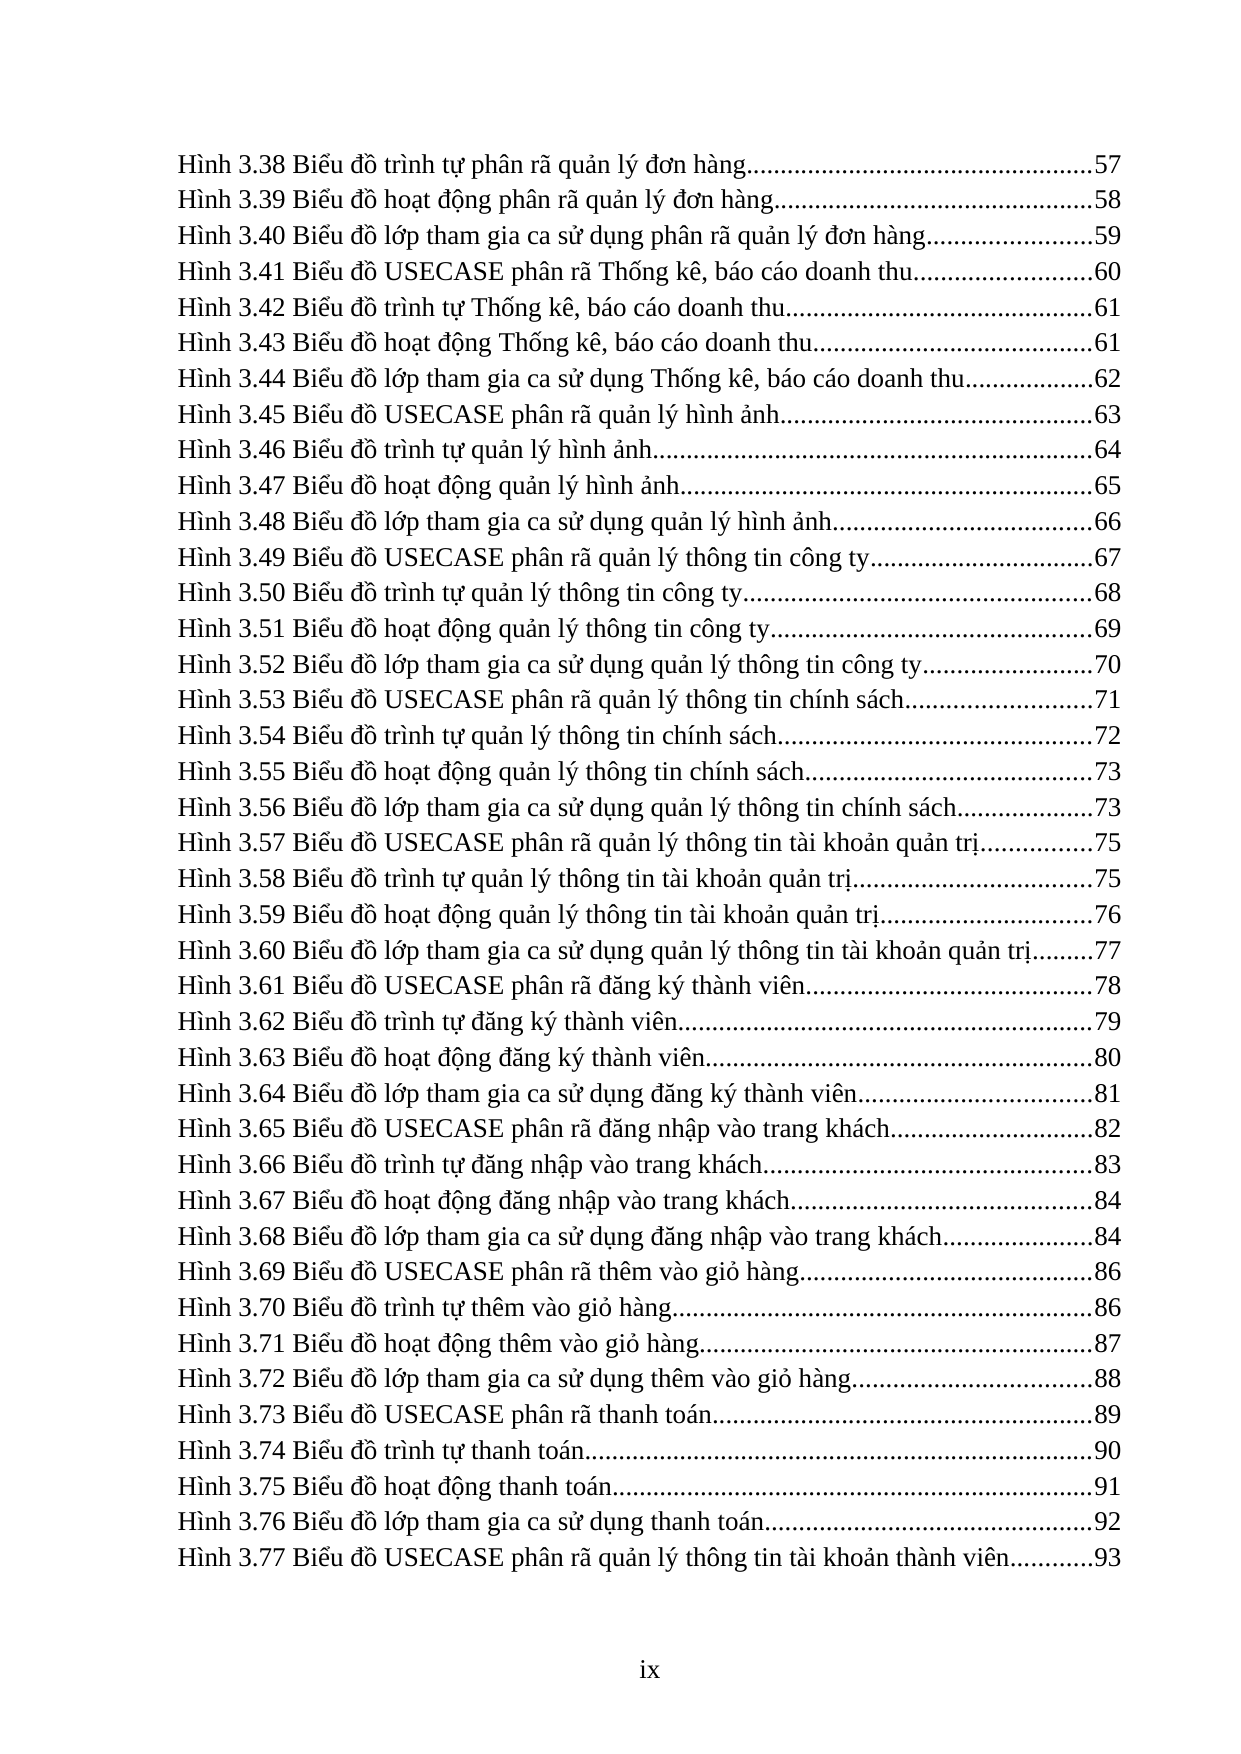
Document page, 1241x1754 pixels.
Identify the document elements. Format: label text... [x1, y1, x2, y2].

text Hình 3.48 Biểu đồ lớp tham gia ca sử dụng quản lý hình ảnh 66 [177, 505, 1122, 536]
text Hình 3.40 Biểu đồ lớp tham gia ca sử dụng phân rã quản lý đơn hàng 59 [177, 219, 1122, 250]
text Hình 3.62 Biểu đồ trình tự đăng ký thành viên 79 [177, 1005, 1122, 1036]
text Hình 3.61 Biểu đồ USECASE phân rã đăng ký thành viên 78 [177, 969, 1122, 1001]
text Hình 3.70 Biểu đồ trình tự thêm vào giỏ hàng 86 [177, 1291, 1122, 1322]
text Hình 3.75 Biểu đồ hoạt động thanh toán 91 [177, 1470, 1122, 1501]
text Hình 3.67 Biểu đồ hoạt động đăng nhập vào trang khách 84 [177, 1184, 1122, 1215]
text Hình 3.49 Biểu đồ USECASE phân rã quản lý thông tin công ty 67 [177, 541, 1122, 572]
text Hình 3.45 Biểu đồ USECASE phân rã quản lý hình ảnh 63 [177, 398, 1122, 429]
text Hình 3.71 Biểu đồ hoạt động thêm vào giỏ hàng 87 [177, 1327, 1122, 1358]
text Hình 3.46 Biểu đồ trình tự quản lý hình ảnh 64 [177, 433, 1122, 465]
text Hình 3.55 Biểu đồ hoạt động quản lý thông tin chính sách 73 [177, 755, 1122, 786]
text Hình 3.54 Biểu đồ trình tự quản lý thông tin chính sách 72 [177, 719, 1122, 751]
text Hình 3.56 Biểu đồ lớp tham gia ca sử dụng quản lý thông tin chính sách 73 [177, 791, 1122, 822]
text Hình 3.58 Biểu đồ trình tự quản lý thông tin tài khoản quản trị 75 [177, 862, 1122, 893]
text Hình 3.60 Biểu đồ lớp tham gia ca sử dụng quản lý thông tin tài khoản quản trị 77 [177, 934, 1122, 965]
text Hình 3.77 Biểu đồ USECASE phân rã quản lý thông tin tài khoản thành viên 93 [177, 1541, 1122, 1572]
text Hình 3.59 Biểu đồ hoạt động quản lý thông tin tài khoản quản trị 76 [177, 898, 1122, 929]
text Hình 3.44 Biểu đồ lớp tham gia ca sử dụng Thống kê, báo cáo doanh thu 62 [177, 362, 1122, 393]
text Hình 3.64 Biểu đồ lớp tham gia ca sử dụng đăng ký thành viên 81 [177, 1077, 1122, 1108]
text Hình 3.74 Biểu đồ trình tự thanh toán 90 [177, 1434, 1122, 1465]
text Hình 3.66 Biểu đồ trình tự đăng nhập vào trang khách 83 [177, 1148, 1122, 1179]
text Hình 3.69 Biểu đồ USECASE phân rã thêm vào giỏ hàng 86 [177, 1255, 1122, 1286]
text Hình 3.52 Biểu đồ lớp tham gia ca sử dụng quản lý thông tin công ty 70 [177, 648, 1122, 679]
text Hình 3.50 Biểu đồ trình tự quản lý thông tin công ty 68 [177, 576, 1122, 608]
text Hình 3.39 Biểu đồ hoạt động phân rã quản lý đơn hàng 58 [177, 183, 1122, 214]
text Hình 3.51 Biểu đồ hoạt động quản lý thông tin công ty 69 [177, 612, 1122, 643]
text Hình 3.63 Biểu đồ hoạt động đăng ký thành viên 80 [177, 1041, 1122, 1072]
text Hình 3.53 Biểu đồ USECASE phân rã quản lý thông tin chính sách 71 [177, 684, 1122, 715]
text Hình 3.42 Biểu đồ trình tự Thống kê, báo cáo doanh thu 61 [177, 291, 1122, 322]
text Hình 3.38 Biểu đồ trình tự phân rã quản lý đơn hàng 57 [177, 148, 1122, 179]
text Hình 3.41 Biểu đồ USECASE phân rã Thống kê, báo cáo doanh thu 60 [177, 255, 1122, 286]
text Hình 3.73 Biểu đồ USECASE phân rã thanh toán 89 [177, 1398, 1122, 1429]
text Hình 3.76 Biểu đồ lớp tham gia ca sử dụng thanh toán 92 [177, 1505, 1122, 1537]
text Hình 3.57 Biểu đồ USECASE phân rã quản lý thông tin tài khoản quản trị 75 [177, 827, 1122, 858]
text Hình 3.68 Biểu đồ lớp tham gia ca sử dụng đăng nhập vào trang khách 84 [177, 1219, 1122, 1251]
text Hình 3.43 Biểu đồ hoạt động Thống kê, báo cáo doanh thu 61 [177, 326, 1122, 357]
text Hình 3.72 Biểu đồ lớp tham gia ca sử dụng thêm vào giỏ hàng 88 [177, 1362, 1122, 1394]
text Hình 3.47 Biểu đồ hoạt động quản lý hình ảnh 65 [177, 469, 1122, 500]
text Hình 3.65 Biểu đồ USECASE phân rã đăng nhập vào trang khách 82 [177, 1112, 1122, 1143]
